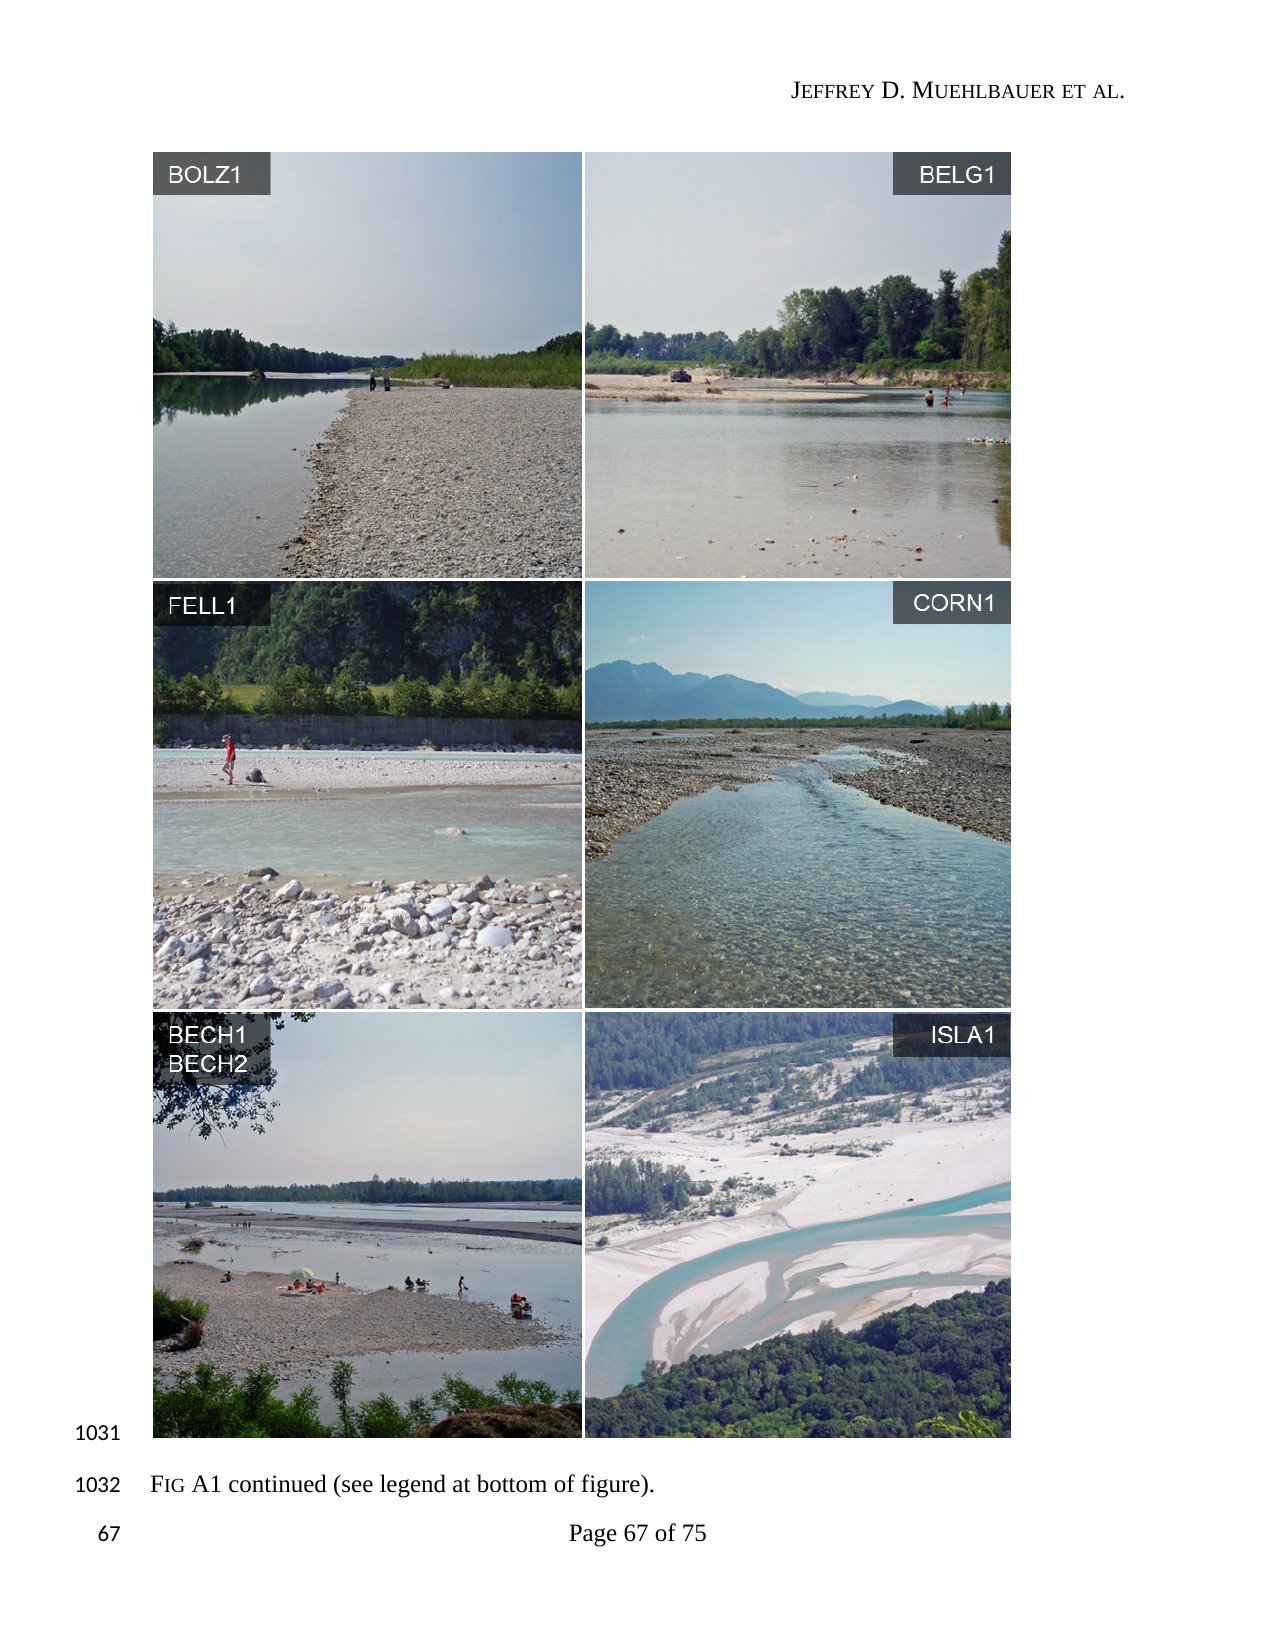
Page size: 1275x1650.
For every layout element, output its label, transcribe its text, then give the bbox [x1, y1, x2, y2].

text Fig A1 continued (see legend at bottom of figure). [150, 1469, 1125, 1497]
picture [150, 150, 1013, 1440]
